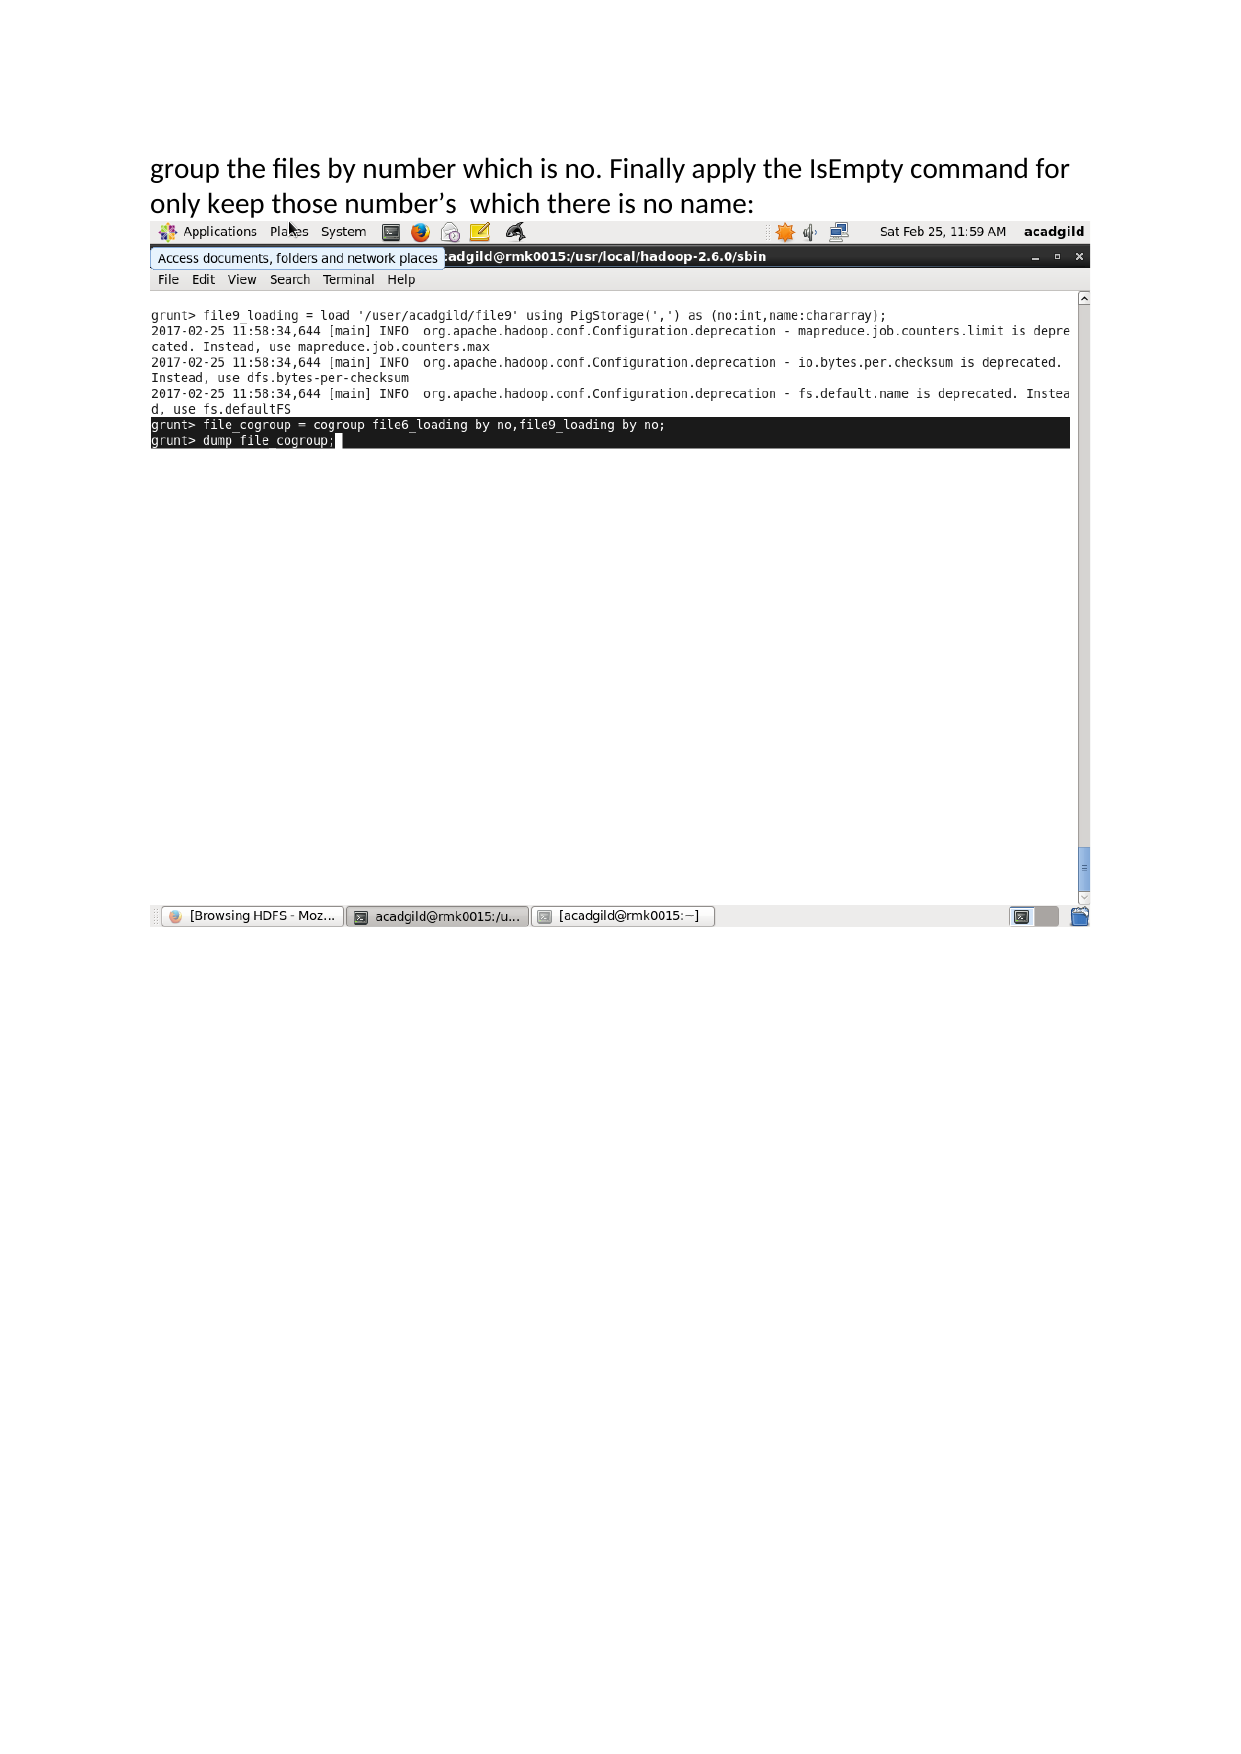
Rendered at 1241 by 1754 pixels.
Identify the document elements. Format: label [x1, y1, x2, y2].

picture [150, 221, 1091, 927]
text [150, 150, 1090, 221]
